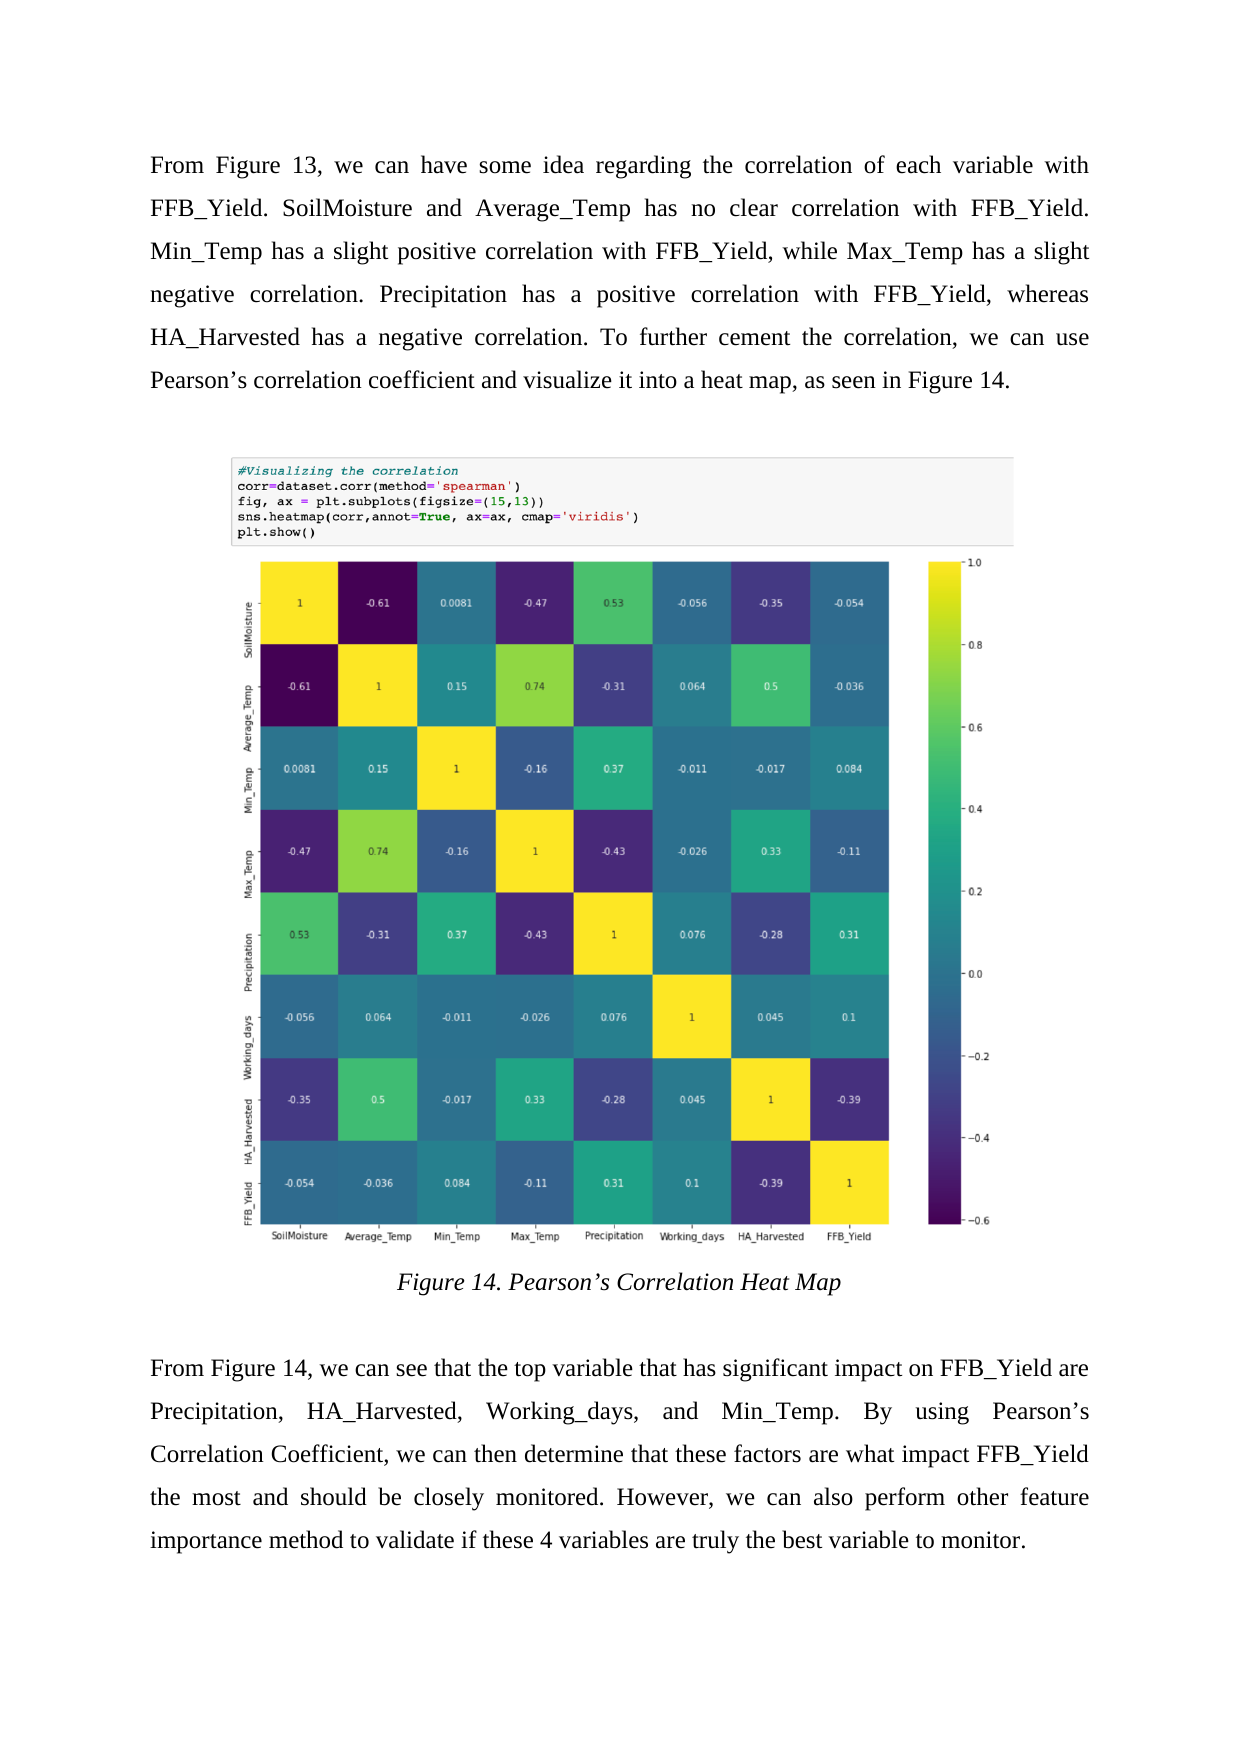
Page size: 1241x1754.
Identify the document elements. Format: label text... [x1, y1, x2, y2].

text Figure 14. Pearson’s Correlation Heat Map [150, 1267, 1090, 1296]
text From Figure 13, we can have some idea regarding the correlation of each variable with FFB_Yield. SoilMoisture and Average_Temp has no clear correlation with FFB_Yield. Min_Temp has a slight positive correlation with FFB_Yield, while Max_Temp has a slight negative correlation. Precipitation has a positive correlation with FFB_Yield, whereas HA_Harvested has a negative correlation. To further cement the correlation, we can use Pearson’s correlation coefficient and visualize it into a heat map, as seen in Figure 14. [150, 150, 1090, 394]
picture [226, 451, 1014, 1252]
text From Figure 14, we can see that the top variable that has significant impact on FFB_Yield are Precipitation, HA_Harvested, Working_days, and Min_Temp. By using Pearson’s Correlation Coefficient, we can then determine that these factors are what impact FFB_Yield the most and should be closely monitored. However, we can also perform other feature importance method to validate if these 4 variables are truly the best variable to monitor. [150, 1353, 1090, 1554]
